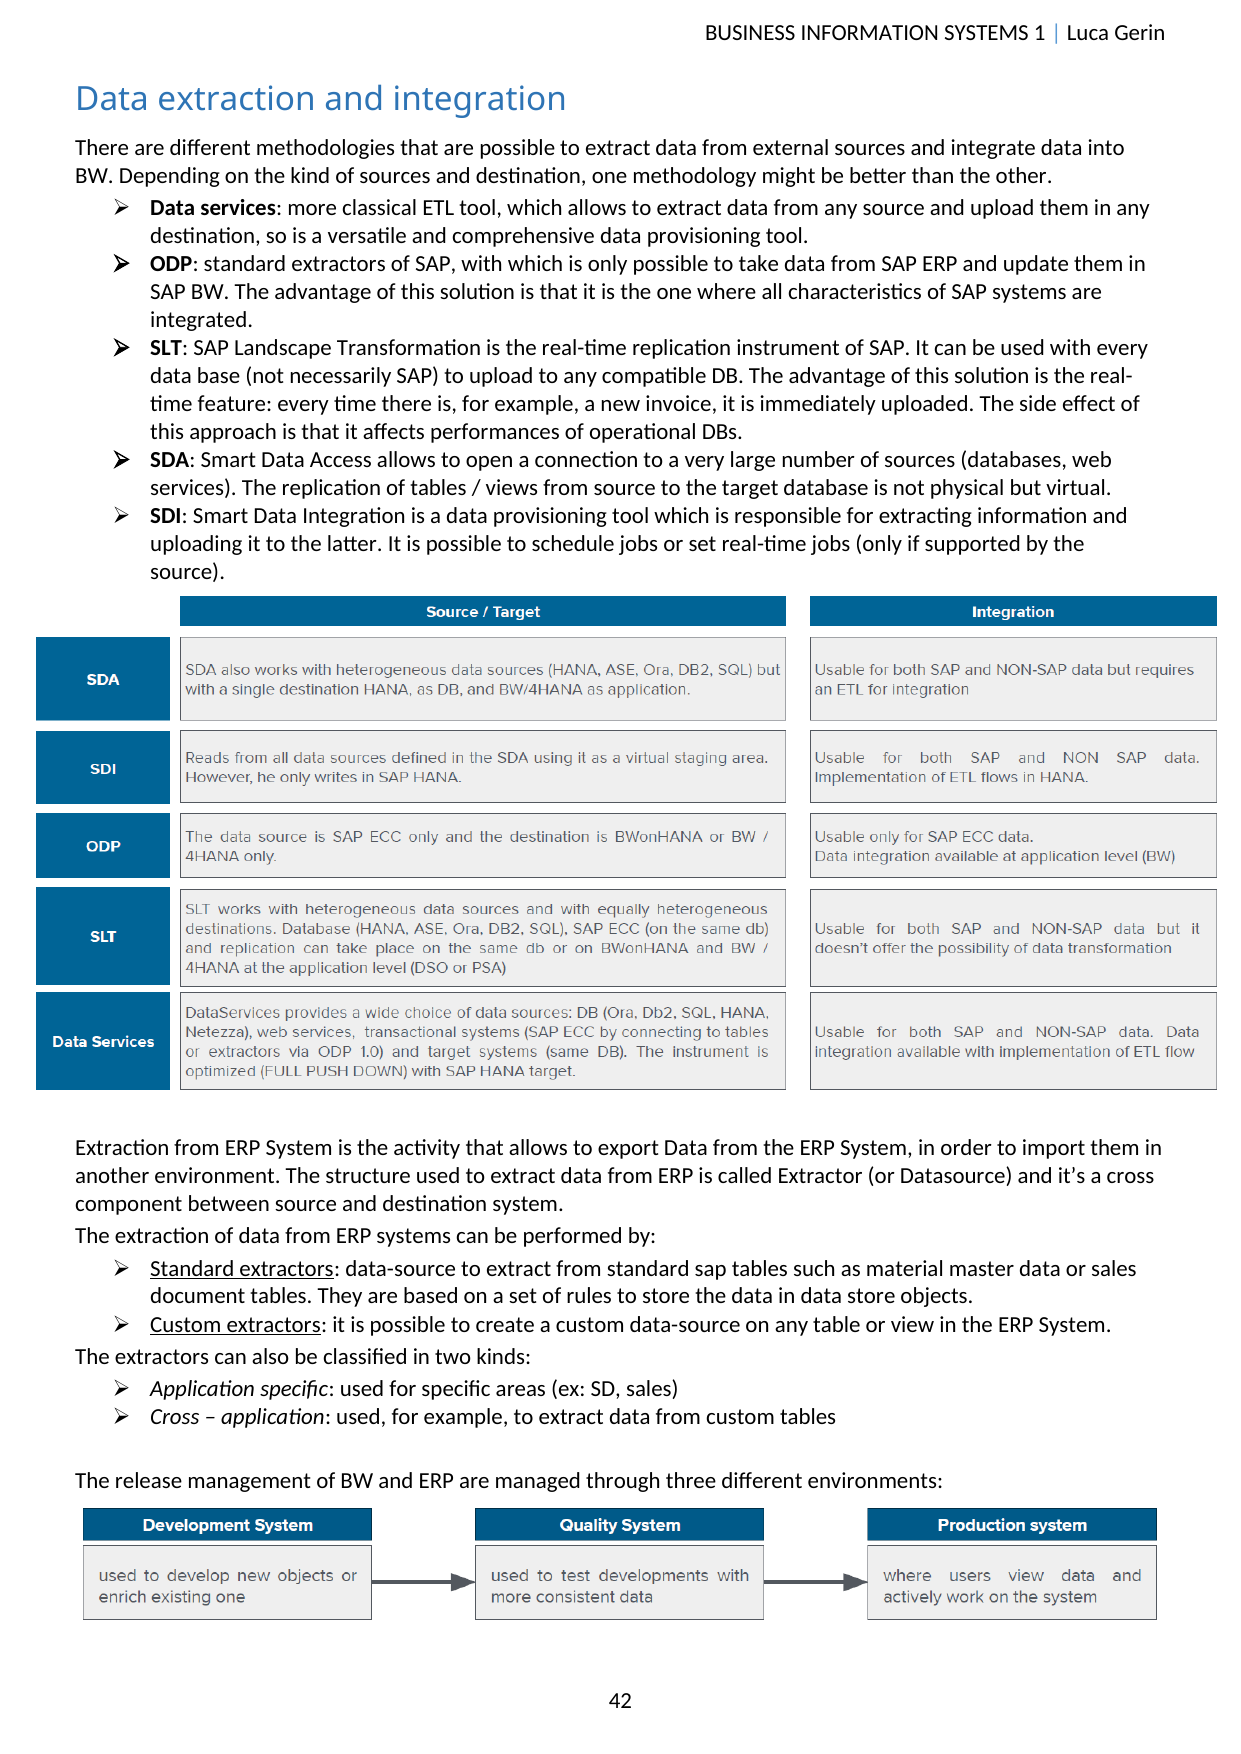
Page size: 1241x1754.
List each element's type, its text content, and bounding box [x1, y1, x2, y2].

picture [27, 589, 1225, 1097]
list Cross – application: used, for example, to extract data from custom tables [112, 1402, 1165, 1430]
text The extractors can also be classified in two kinds: [75, 1342, 1165, 1370]
text There are different methodologies that are possible to extract data from external sources and integrate data into BW. Depending on the kind of sources and destination, one methodology might be better than the other. [75, 133, 1165, 189]
subtitle Data extraction and integration [75, 75, 1165, 120]
list Application specific: used for specific areas (ex: SD, sales) [112, 1374, 1165, 1402]
list SDA: Smart Data Access allows to open a connection to a very large number of sources (databases, web services). The replication of tables / views from source to the target database is not physical but virtual. [112, 445, 1165, 501]
text Extraction from ERP System is the activity that allows to export Data from the ERP System, in order to import them in another environment. The structure used to extract data from ERP is called Extractor (or Datasource) and it’s a cross component between source and destination system. [75, 1133, 1165, 1217]
text The release management of BW and ERP are managed through three different environments: [75, 1466, 1165, 1494]
text The extraction of data from ERP systems can be performed by: [75, 1221, 1165, 1249]
list SLT: SAP Landscape Transformation is the real-time replication instrument of SAP. It can be used with every data base (not necessarily SAP) to upload to any compatible DB. The advantage of this solution is the real-time feature: every time there is, for example, a new invoice, it is immediately uploaded. The side effect of this approach is that it affects performances of operational DBs. [112, 333, 1165, 445]
list SDI: Smart Data Integration is a data provisioning tool which is responsible for extracting information and uploading it to the latter. It is possible to schedule jobs or set real-time jobs (only if supported by the source). [112, 501, 1165, 585]
list Data services: more classical ETL tool, which allows to extract data from any source and upload them in any destination, so is a versatile and comprehensive data provisioning tool. [112, 193, 1165, 249]
list ODP: standard extractors of SAP, with which is only possible to take data from SAP ERP and update them in SAP BW. The advantage of this solution is that it is the one where all characteristics of SAP systems are integrated. [112, 249, 1165, 333]
list Standard extractors: data-source to extract from standard sap tables such as material master data or sales document tables. They are based on a set of rules to store the data in data store objects. [112, 1254, 1165, 1310]
picture [75, 1498, 1166, 1627]
list Custom extractors: it is possible to create a custom data-source on any table or view in the ERP System. [112, 1310, 1165, 1338]
